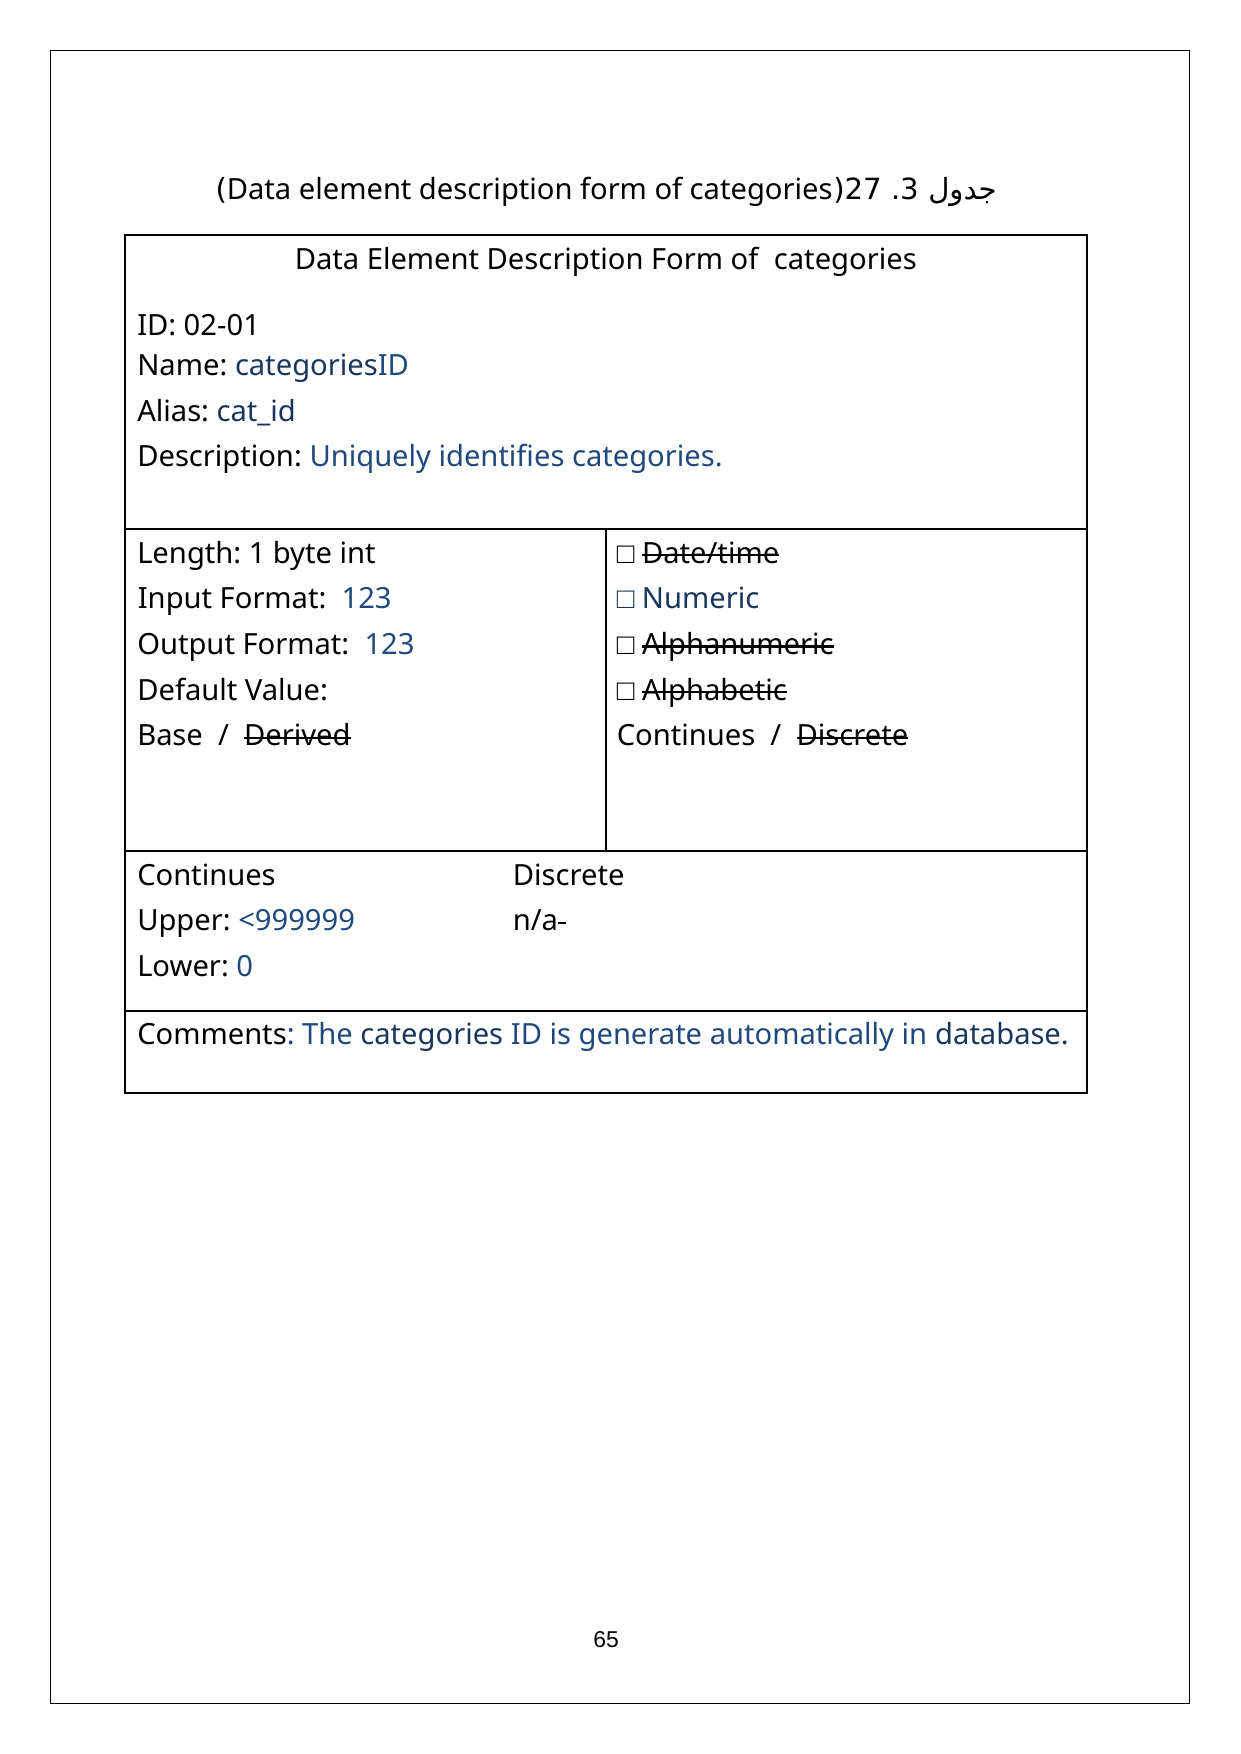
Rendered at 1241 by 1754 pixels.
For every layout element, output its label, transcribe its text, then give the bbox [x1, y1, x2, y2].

table_cell □ Date/time □ Numeric □ Alphanumeric □ Alphabetic Continues / Discrete [607, 530, 1086, 850]
table_cell Length: 1 byte int Input Format: 123 Output Format: 123 Default Value: Base / Derived [126, 530, 605, 850]
subtitle جدول 3. 27(Data element description form of categories) [118, 168, 1094, 208]
table_header Data Element Description Form of categories ID: 02-01 Name: categoriesID Alias: cat_id Description: Uniquely identifies categories. [126, 236, 1086, 528]
table_cell Comments: The categories ID is generate automatically in database. [126, 1012, 1086, 1092]
table_cell Continues Discrete Upper: <999999 n/a Lower: 0 [126, 852, 1086, 1009]
